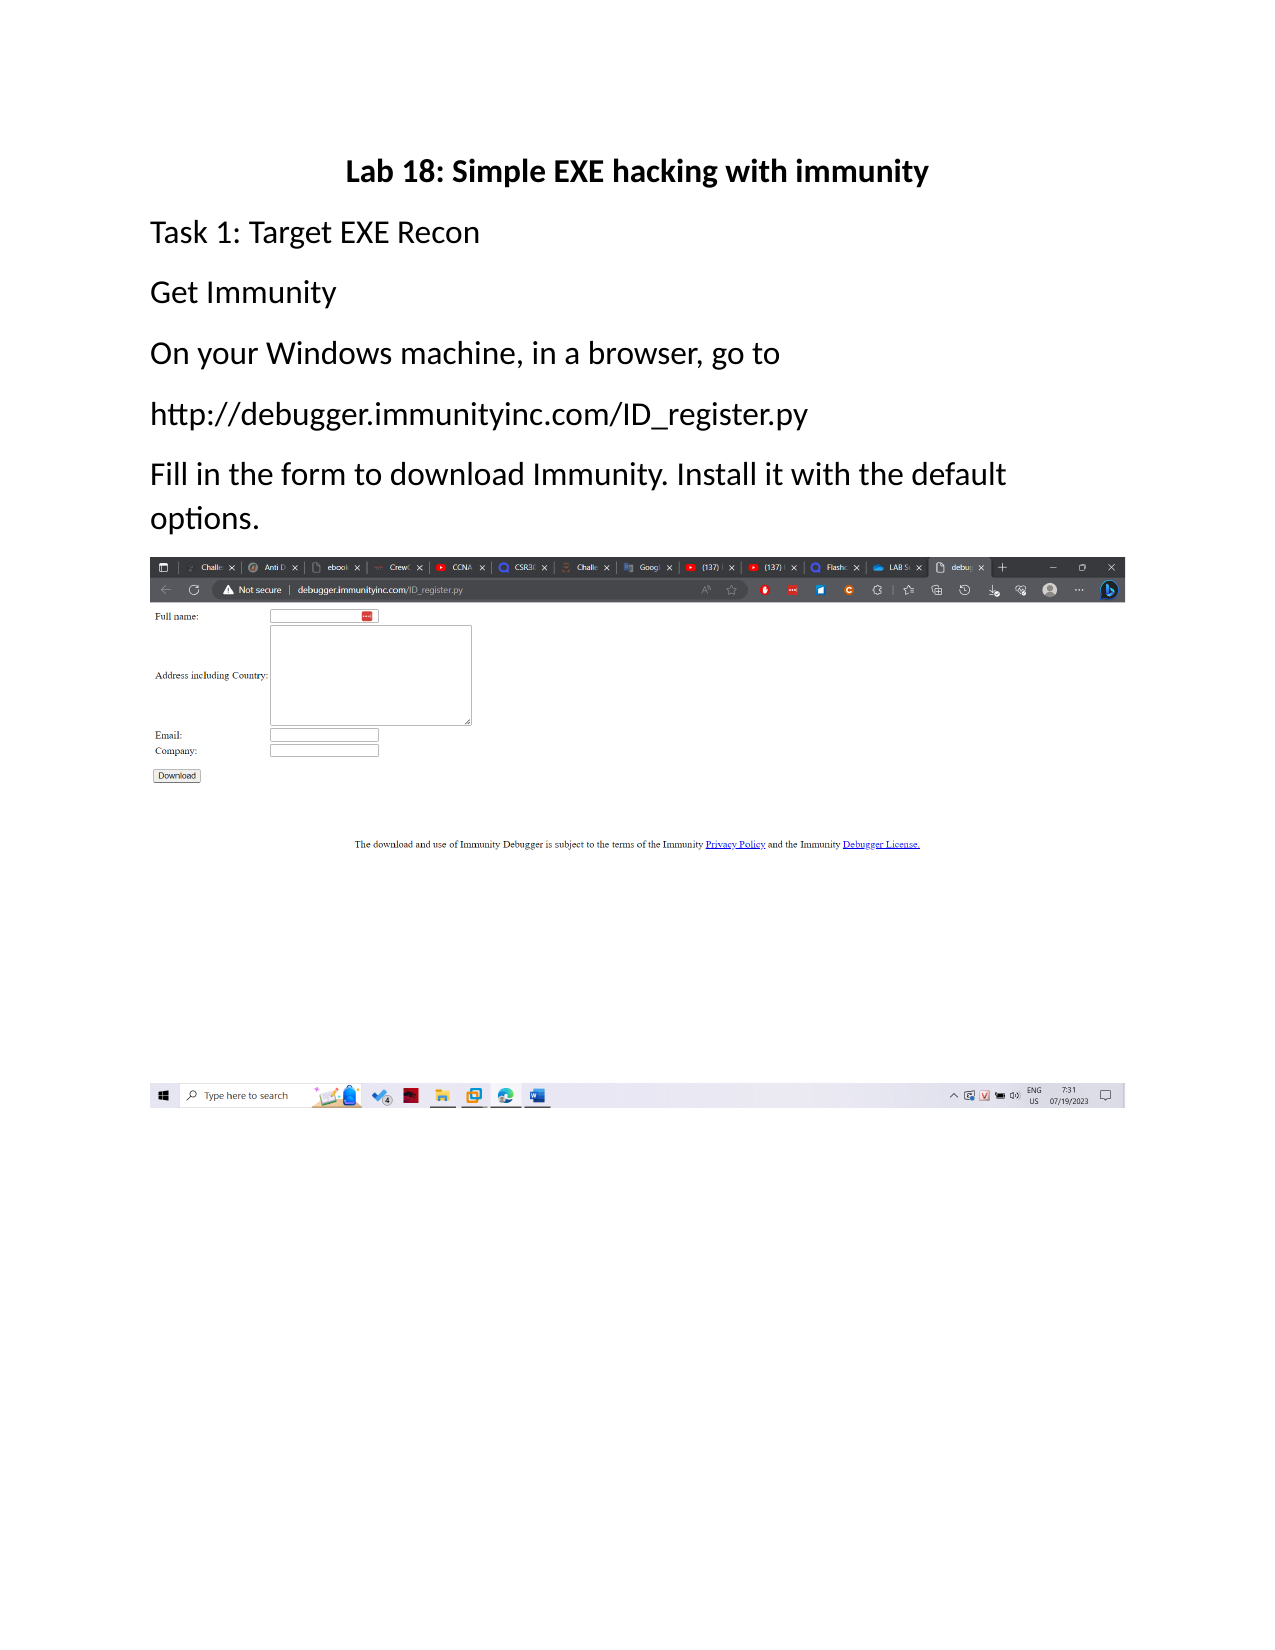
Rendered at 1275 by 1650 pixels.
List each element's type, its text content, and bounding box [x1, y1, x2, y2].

picture [150, 557, 1125, 1108]
text Lab 18: Simple EXE hacking with immunity [150, 150, 1125, 191]
text Task 1: Target EXE Recon [150, 211, 1125, 251]
text http://debugger.immunityinc.com/ID_register.py [150, 392, 1125, 433]
text Fill in the form to download Immunity. Install it with the default options. [150, 453, 1125, 538]
text On your Windows machine, in a browser, go to [150, 332, 1125, 373]
text Get Immunity [150, 271, 1125, 312]
